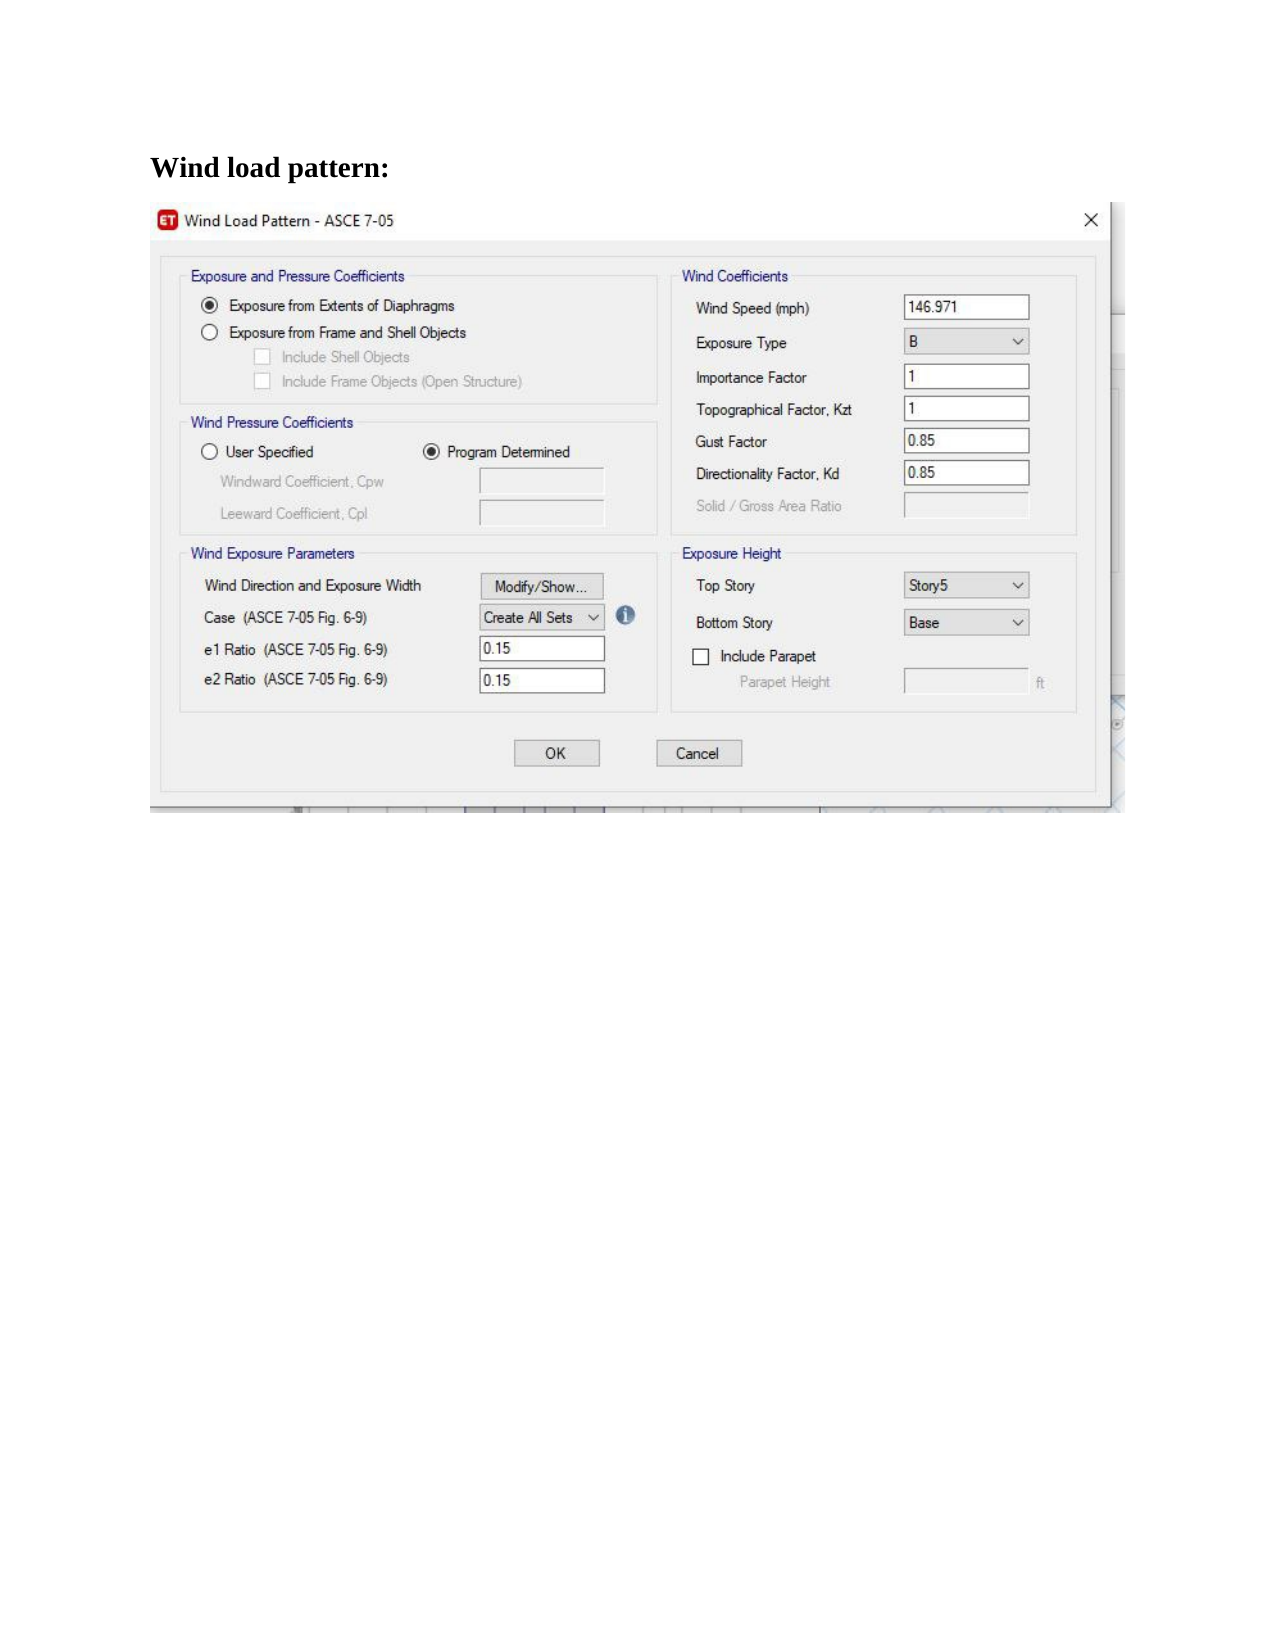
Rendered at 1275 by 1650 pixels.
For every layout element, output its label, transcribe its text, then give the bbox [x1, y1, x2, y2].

picture [150, 202, 1125, 813]
text Wind load pattern: [150, 150, 1125, 183]
